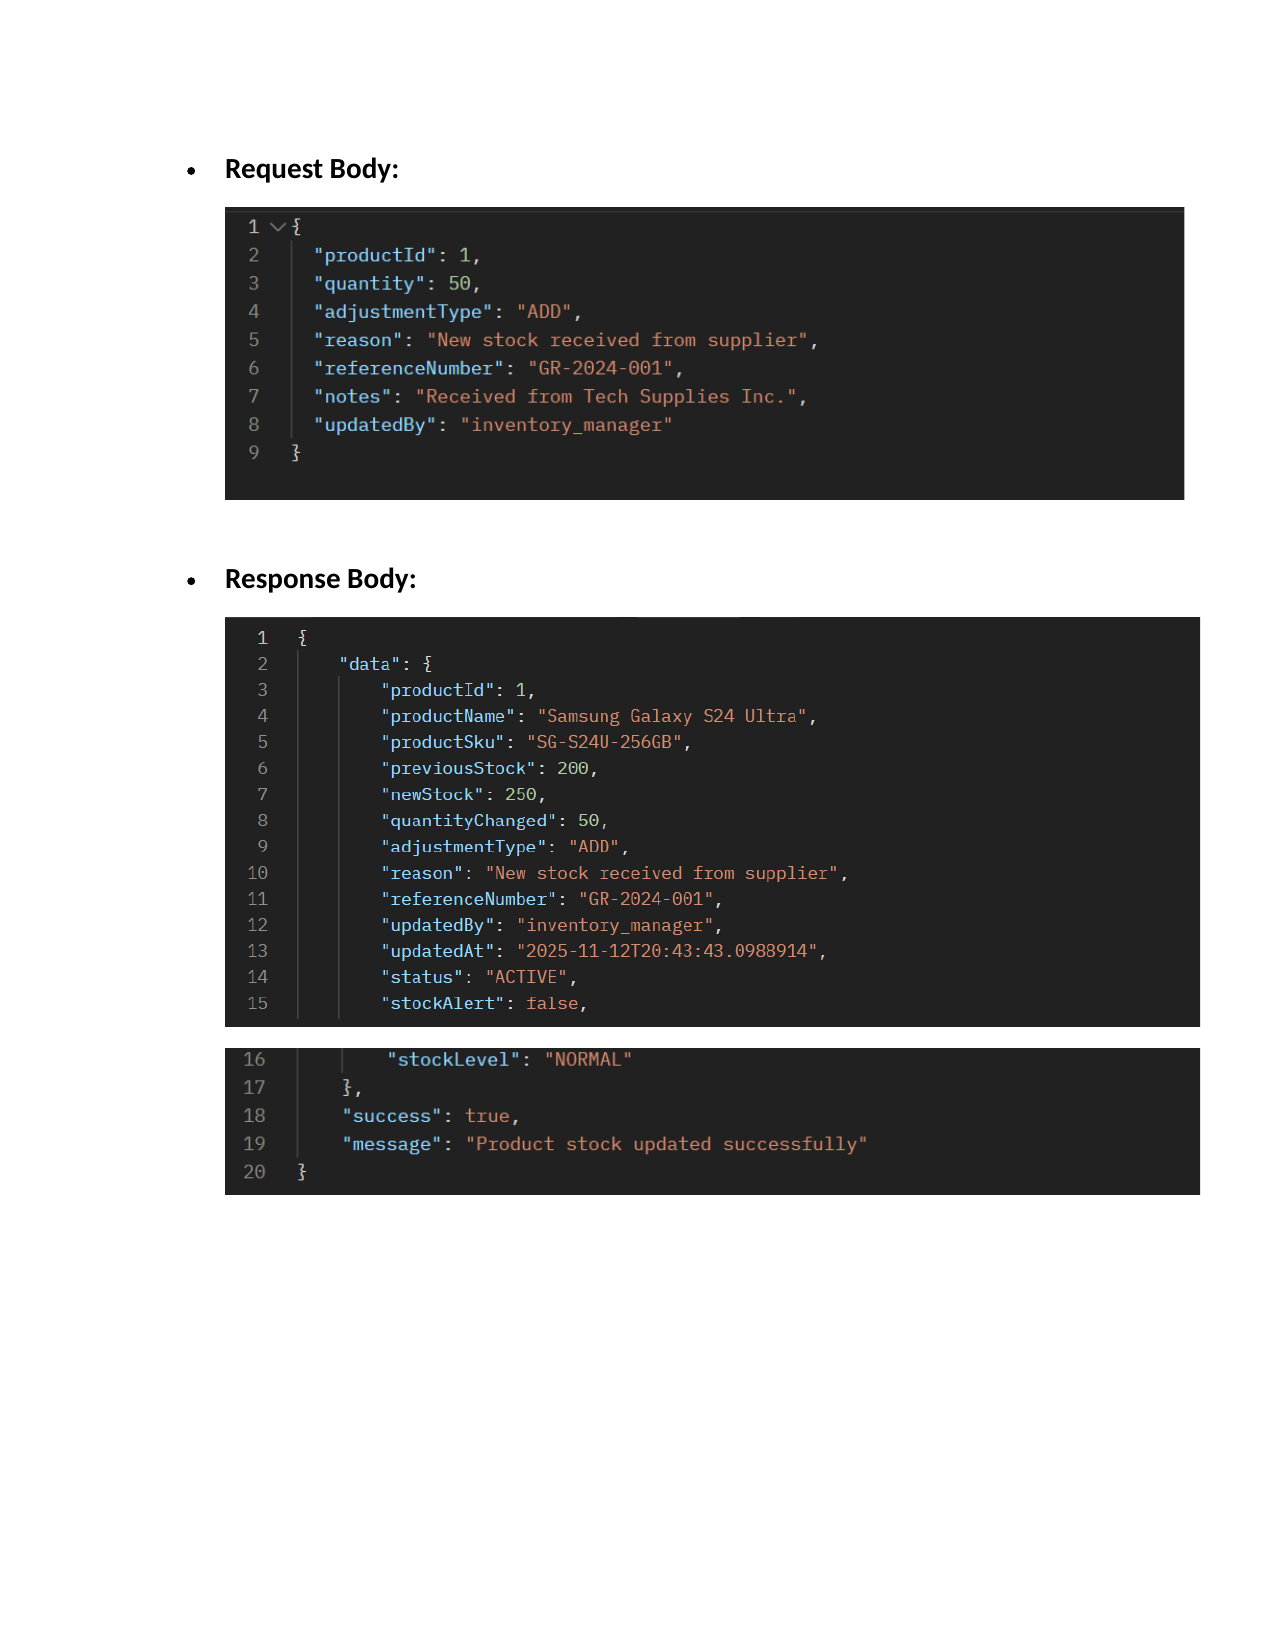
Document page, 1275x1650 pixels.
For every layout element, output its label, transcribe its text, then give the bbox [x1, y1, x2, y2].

picture [225, 617, 1200, 1027]
list Request Body: [187, 150, 1125, 186]
list Response Body: [187, 560, 1125, 596]
picture [225, 207, 1185, 500]
picture [225, 1048, 1200, 1195]
